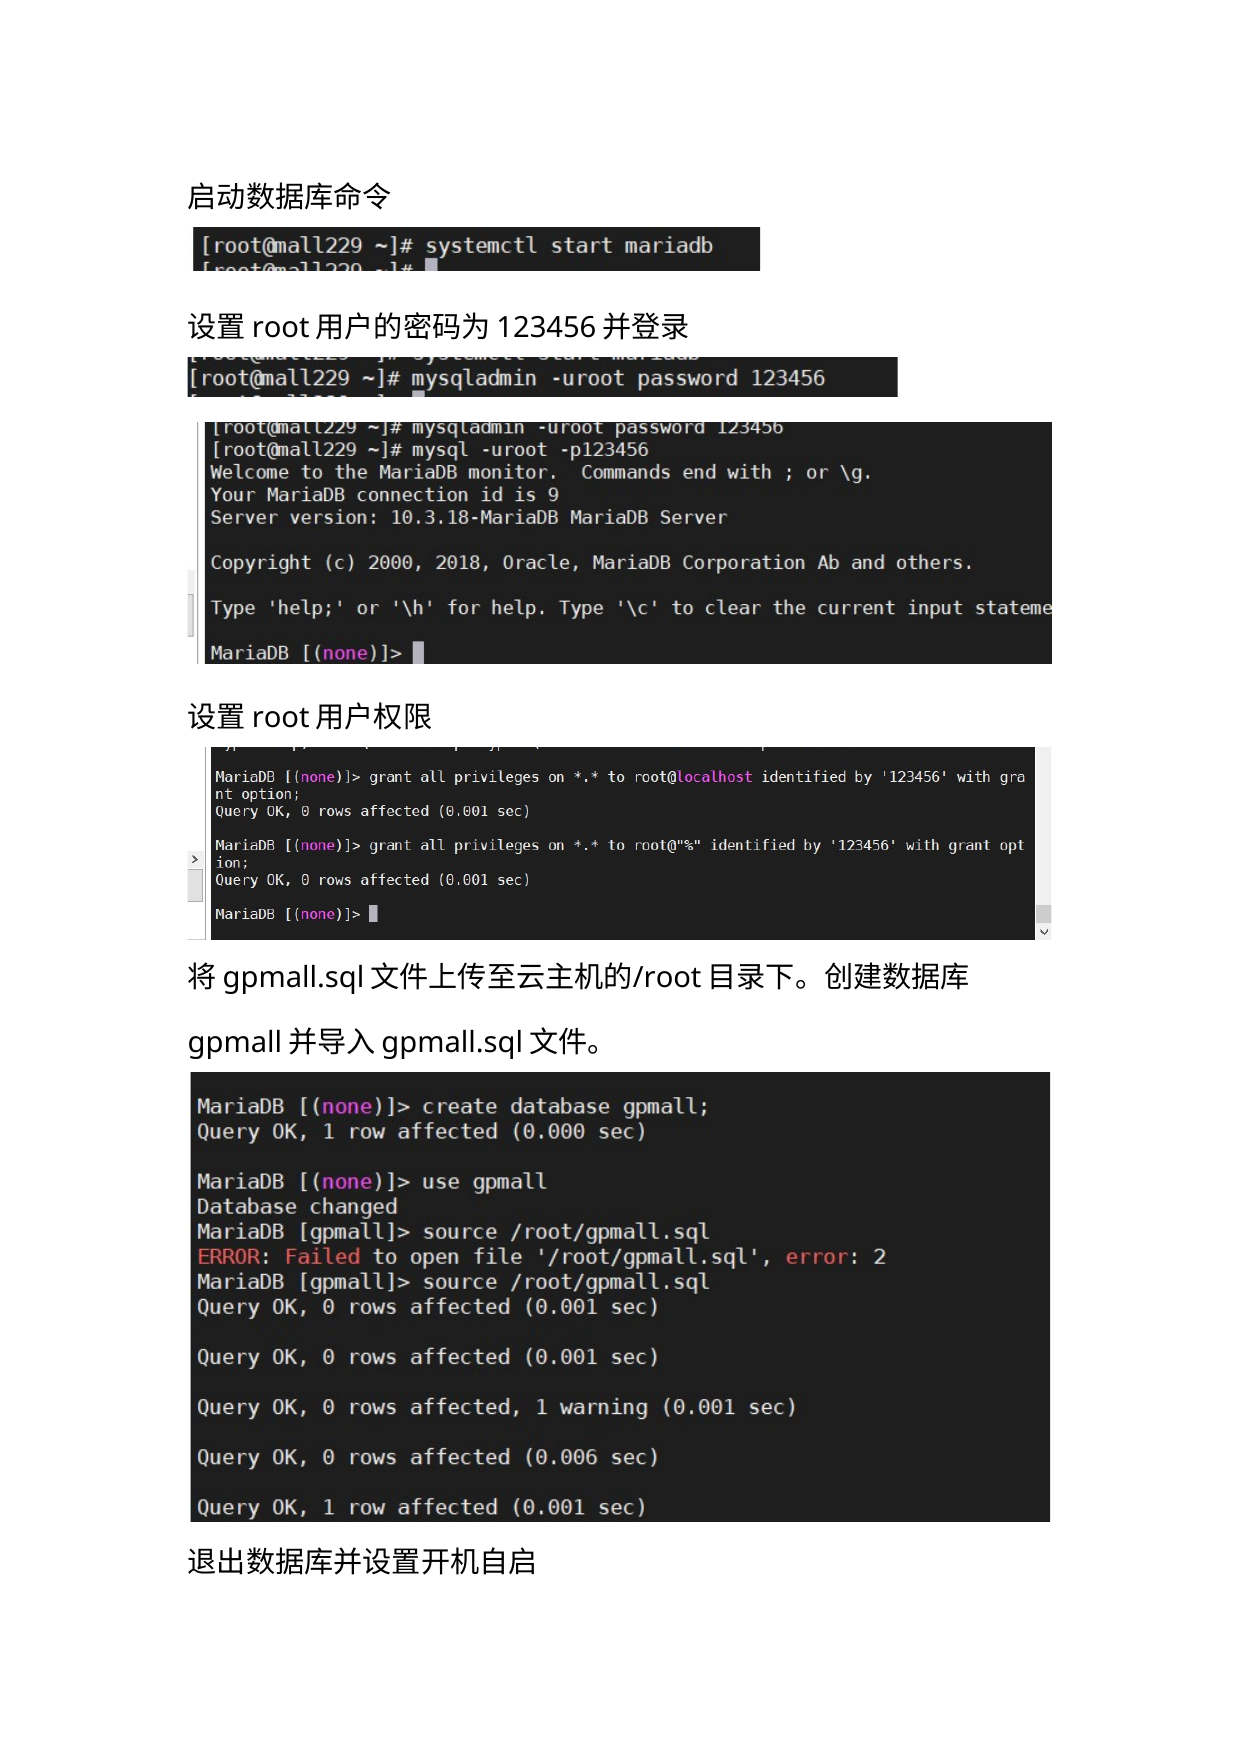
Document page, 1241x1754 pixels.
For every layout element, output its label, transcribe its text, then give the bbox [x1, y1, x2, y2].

list 启动数据库命令 [187, 162, 1053, 227]
list 设置root用户的密码为123456并登录 [187, 292, 1053, 357]
picture [187, 227, 761, 271]
list 退出数据库并设置开机自启 [187, 1527, 1053, 1592]
picture [187, 357, 898, 397]
picture [187, 747, 1052, 940]
picture [187, 1072, 1050, 1522]
list 设置root用户权限 [187, 682, 1053, 747]
picture [187, 422, 1052, 664]
text 将gpmall.sql文件上传至云主机的/root目录下。创建数据库gpmall并导入gpmall.sql文件。 [187, 942, 1053, 1072]
